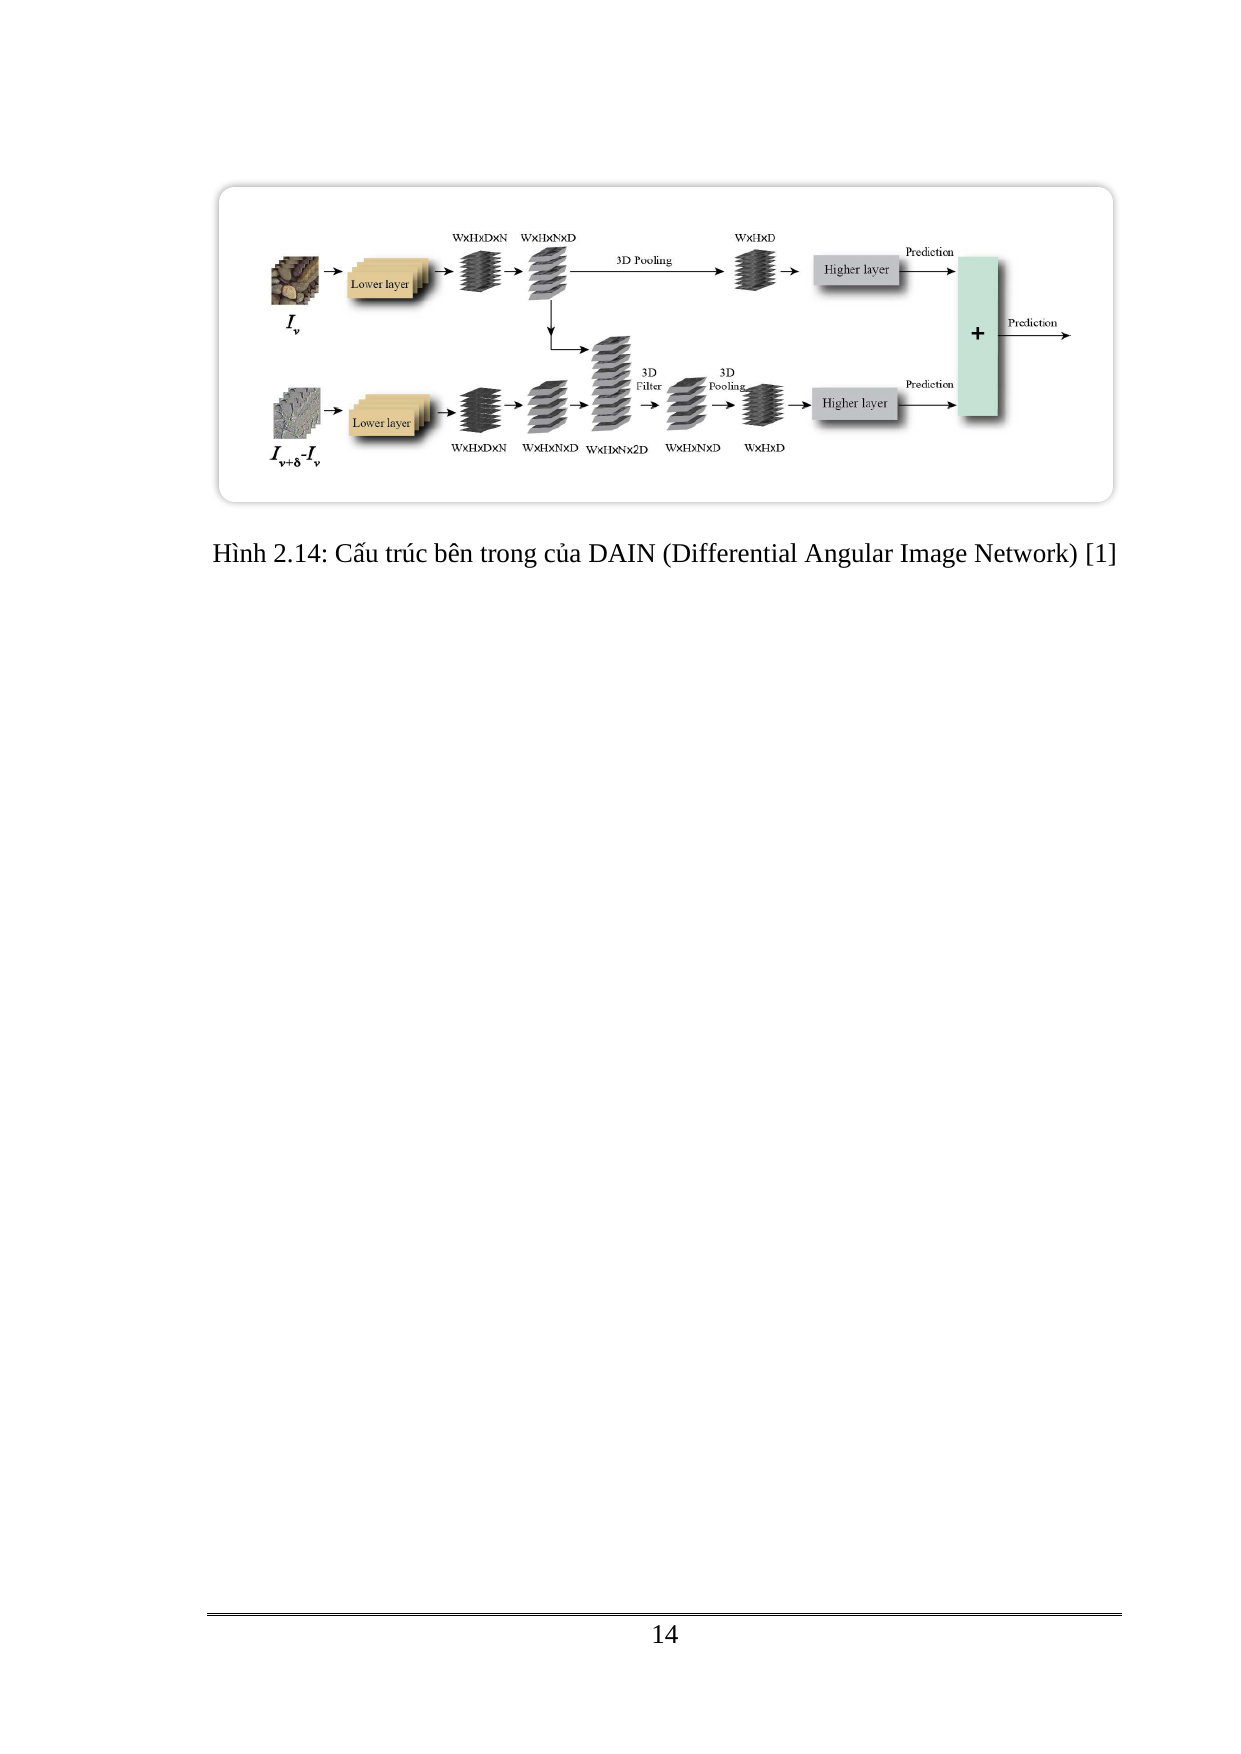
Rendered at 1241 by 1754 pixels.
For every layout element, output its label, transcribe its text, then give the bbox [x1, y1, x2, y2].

picture [250, 218, 1082, 470]
text Hình 2.8: Cấu trúc bên trong của DAIN (Differential Angular Image Network) [207, 537, 1122, 568]
